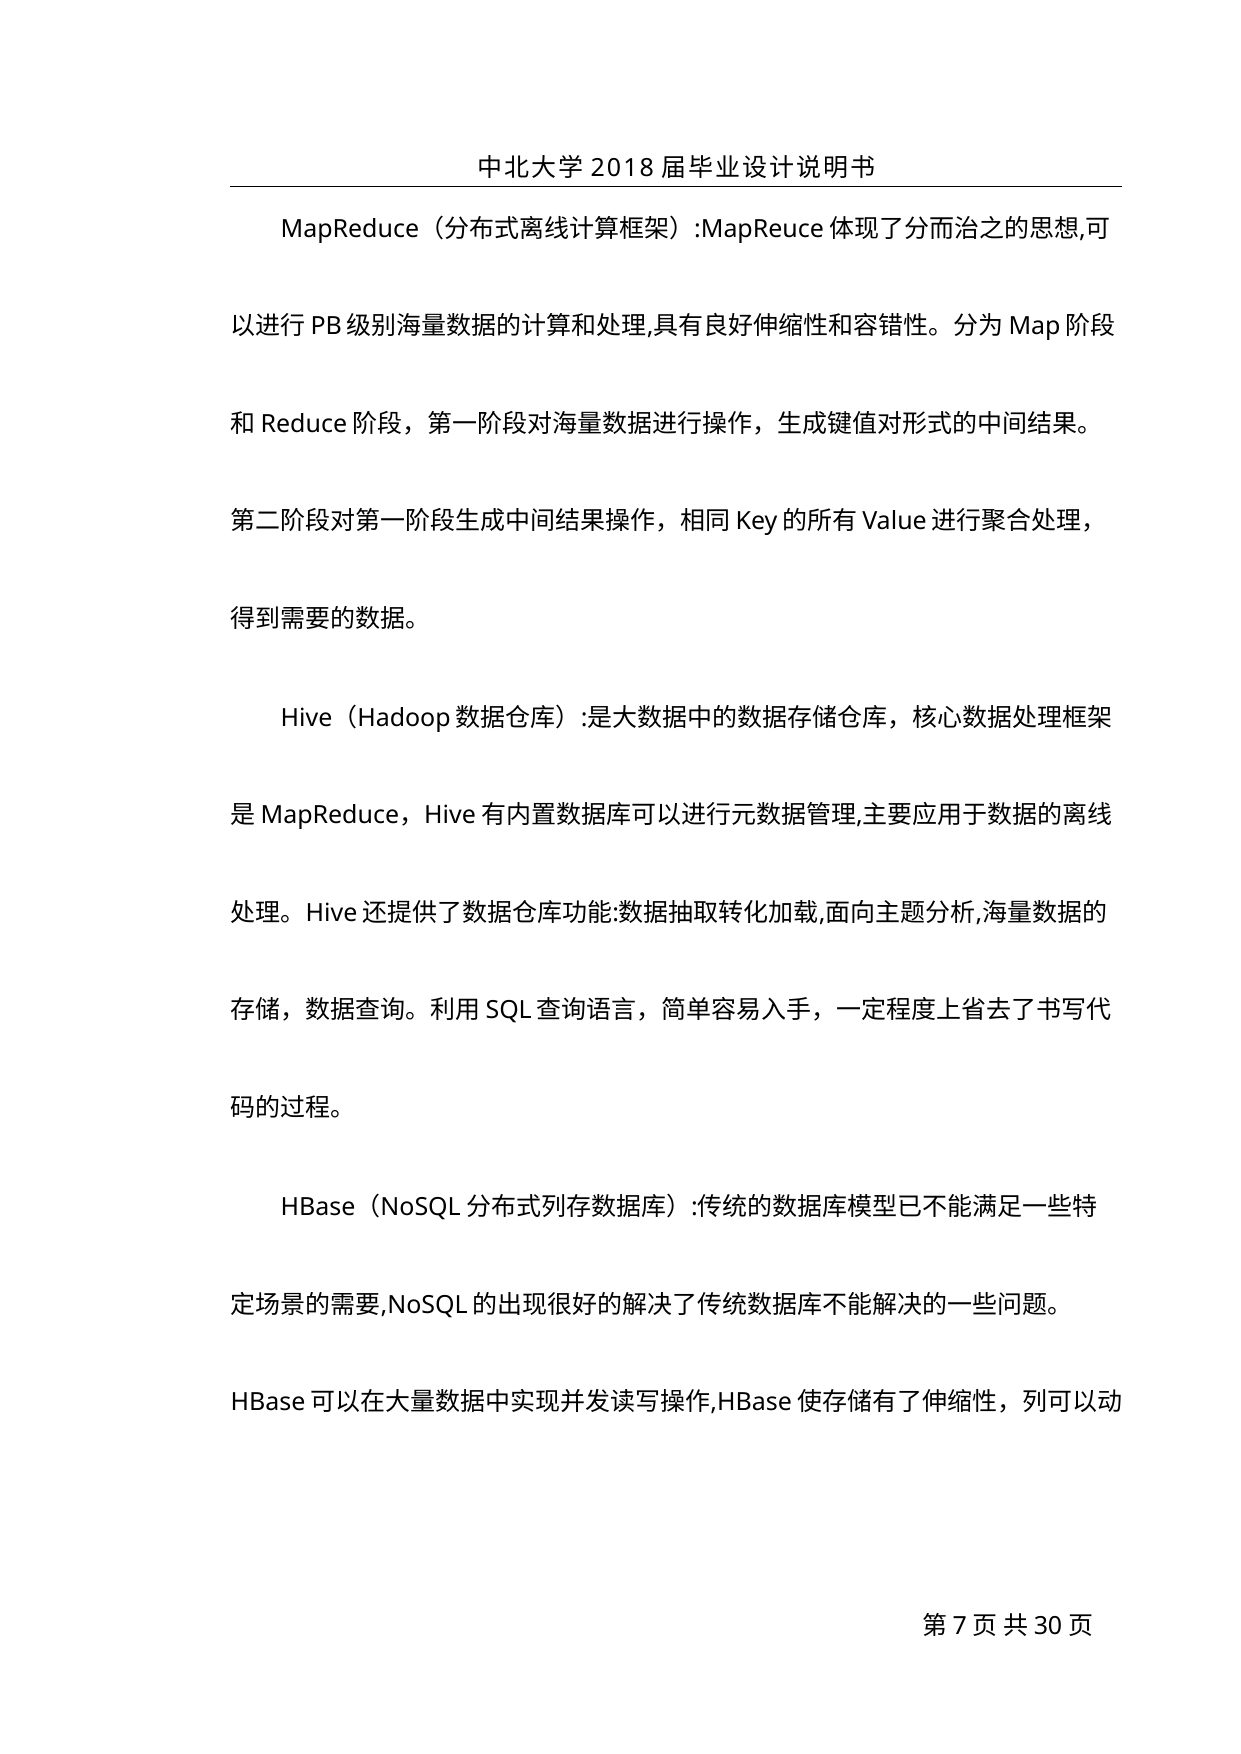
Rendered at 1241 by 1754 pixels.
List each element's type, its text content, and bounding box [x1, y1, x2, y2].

text MapReduce（分布式离线计算框架）:MapReuce体现了分而治之的思想,可以进行PB级别海量数据的计算和处理,具有良好伸缩性和容错性。分为Map阶段和Reduce阶段，第一阶段对海量数据进行操作，生成键值对形式的中间结果。第二阶段对第一阶段生成中间结果操作，相同Key的所有Value进行聚合处理，得到需要的数据。 [230, 194, 1122, 649]
text Hive（Hadoop数据仓库）:是大数据中的数据存储仓库，核心数据处理框架是MapReduce，Hive有内置数据库可以进行元数据管理,主要应用于数据的离线处理。Hive还提供了数据仓库功能:数据抽取转化加载,面向主题分析,海量数据的存储，数据查询。利用SQL查询语言，简单容易入手，一定程度上省去了书写代码的过程。 [230, 683, 1122, 1138]
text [230, 1172, 1122, 1432]
